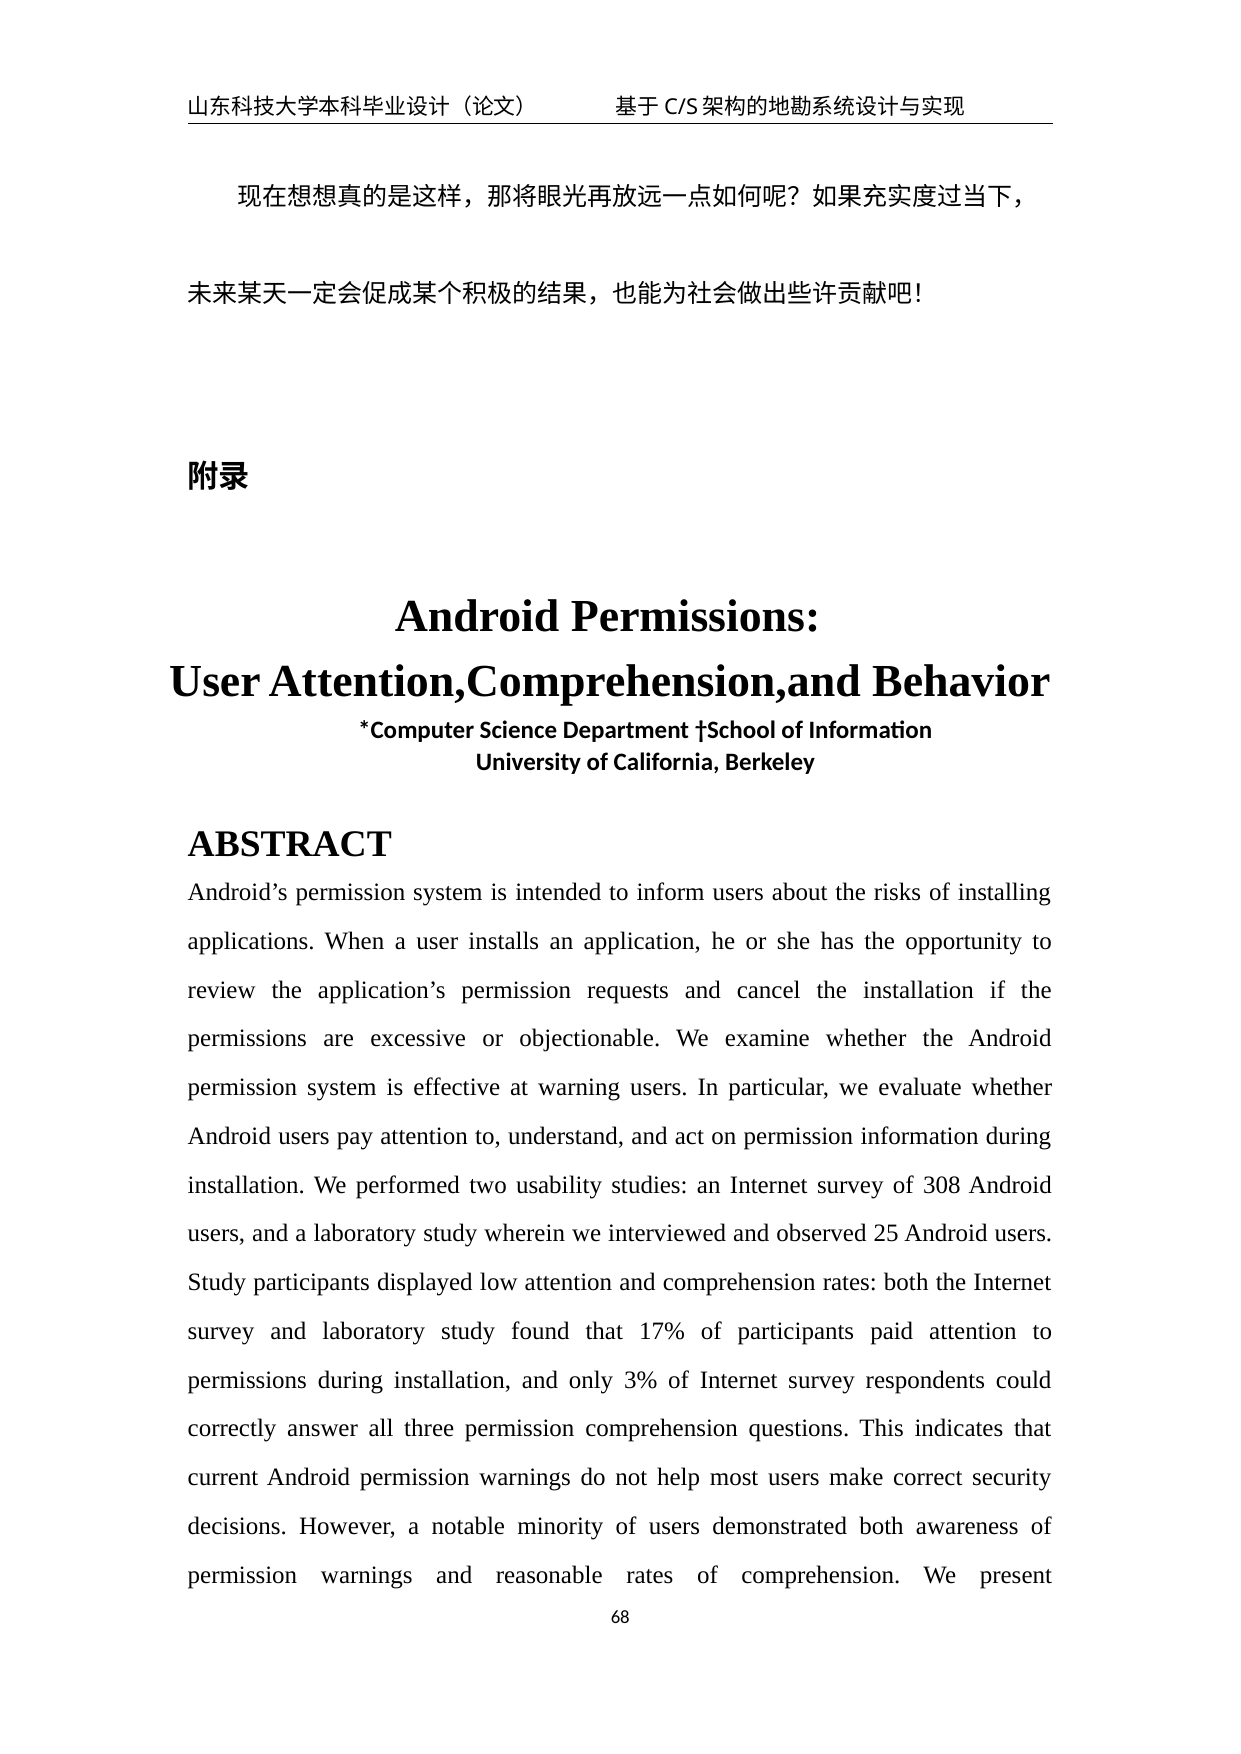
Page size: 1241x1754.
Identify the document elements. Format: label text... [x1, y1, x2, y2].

text University of California, Berkeley [187, 745, 1053, 810]
text *Computer Science Department †School of Information [187, 713, 1053, 745]
text Android Permissions: [187, 583, 1053, 648]
text 附录 [187, 442, 1053, 507]
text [187, 875, 1053, 1590]
text 现在想想真的是这样，那将眼光再放远一点如何呢？如果充实度过当下，未来某天一定会促成某个积极的结果，也能为社会做出些许贡献吧！ [187, 162, 1053, 324]
text ABSTRACT [187, 810, 1053, 875]
text User Attention,Comprehension,and Behavior [144, 648, 1053, 713]
